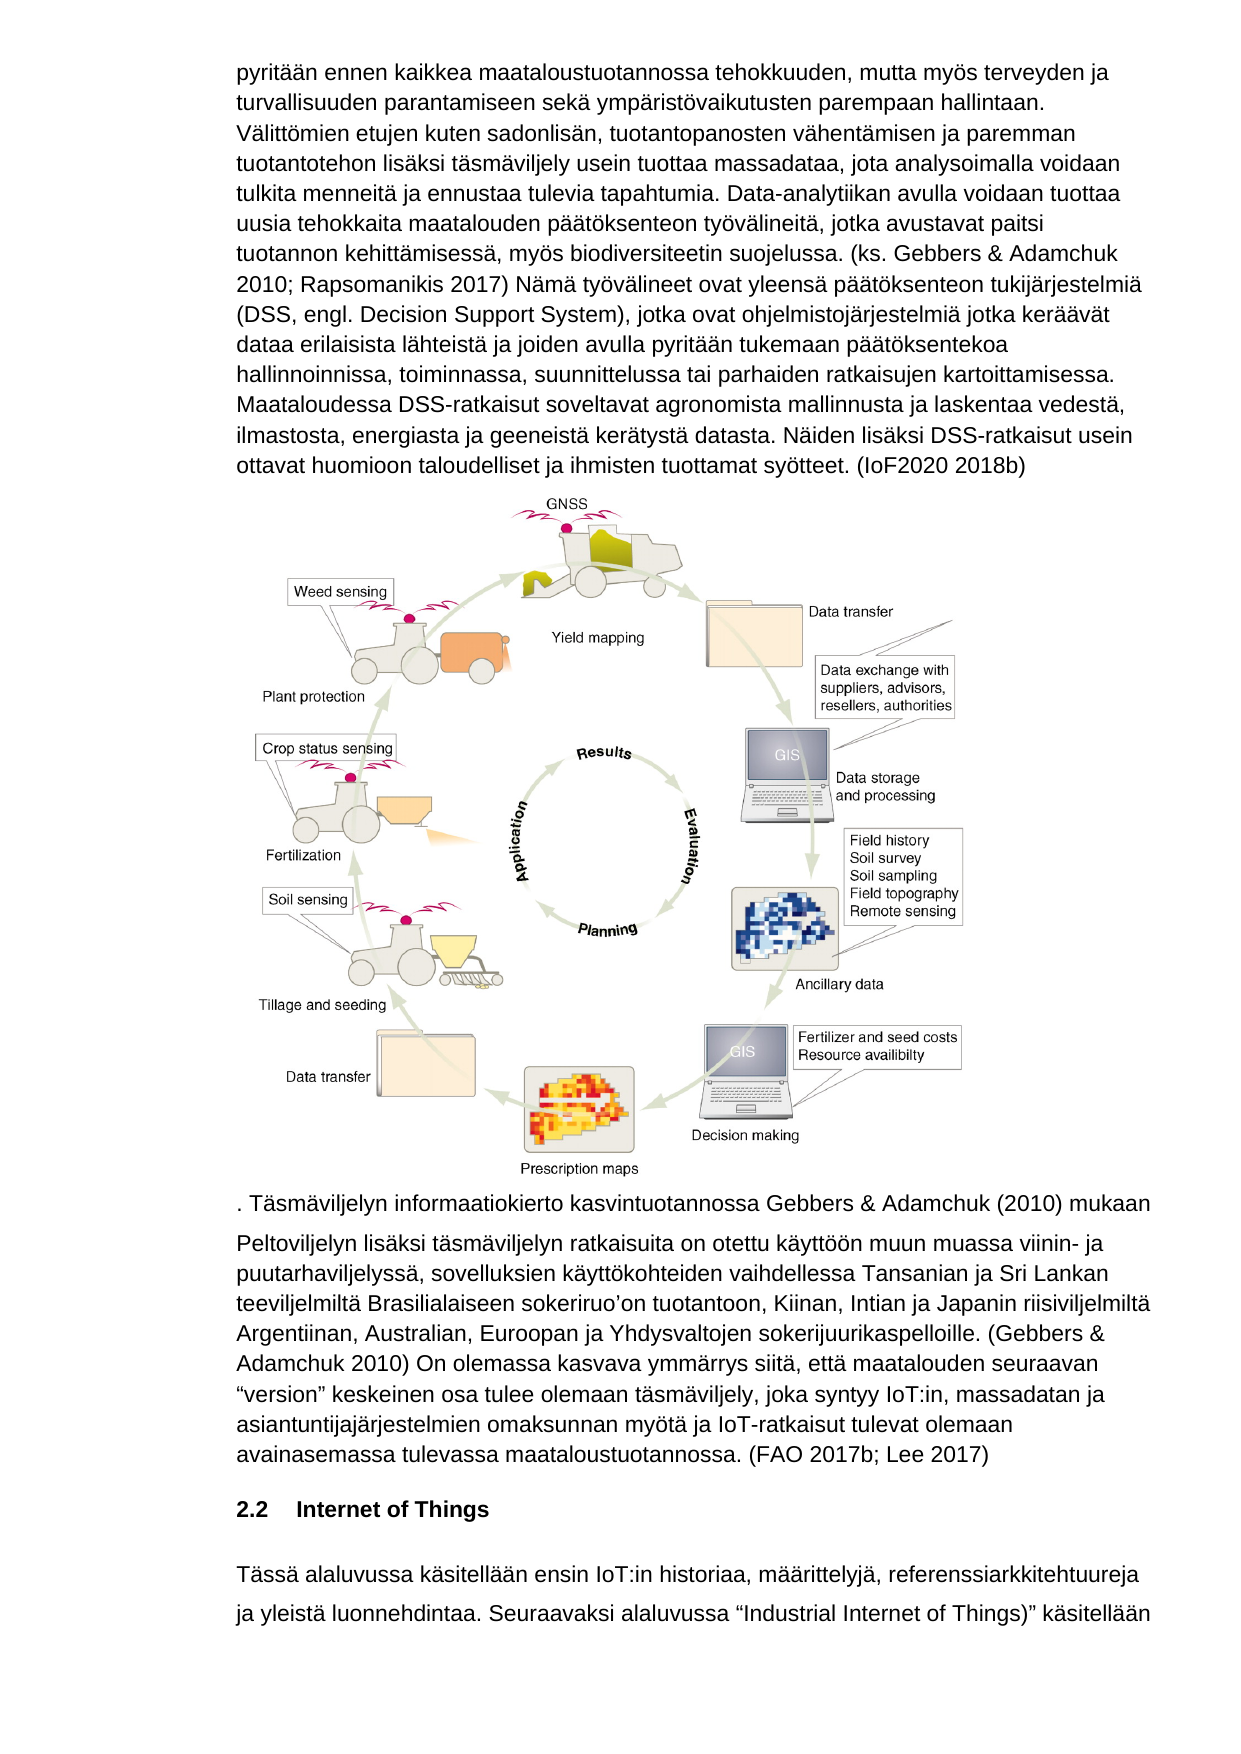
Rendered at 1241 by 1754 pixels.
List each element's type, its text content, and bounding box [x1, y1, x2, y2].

text Peltoviljelyn lisäksi täsmäviljelyn ratkaisuita on otettu käyttöön muun muassa viinin- ja puutarhaviljelyssä, sovelluksien käyttökohteiden vaihdellessa Tansanian ja Sri Lankan teeviljelmiltä Brasilialaiseen sokeriruo’on tuotantoon, Kiinan, Intian ja Japanin riisiviljelmiltä Argentiinan, Australian, Euroopan ja Yhdysvaltojen sokerijuurikaspelloille. (Gebbers & Adamchuk 2010) On olemassa kasvava ymmärrys siitä, että maatalouden seuraavan “version” keskeinen osa tulee olemaan täsmäviljely, joka syntyy IoT:in, massadatan ja asiantuntijajärjestelmien omaksunnan myötä ja IoT-ratkaisut tulevat olemaan avainasemassa tulevassa maataloustuotannossa. (FAO 2017b; Lee 2017) [236, 1229, 1152, 1467]
picture [255, 496, 964, 1177]
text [236, 59, 1152, 478]
subtitle Internet of Things [236, 1496, 1152, 1523]
